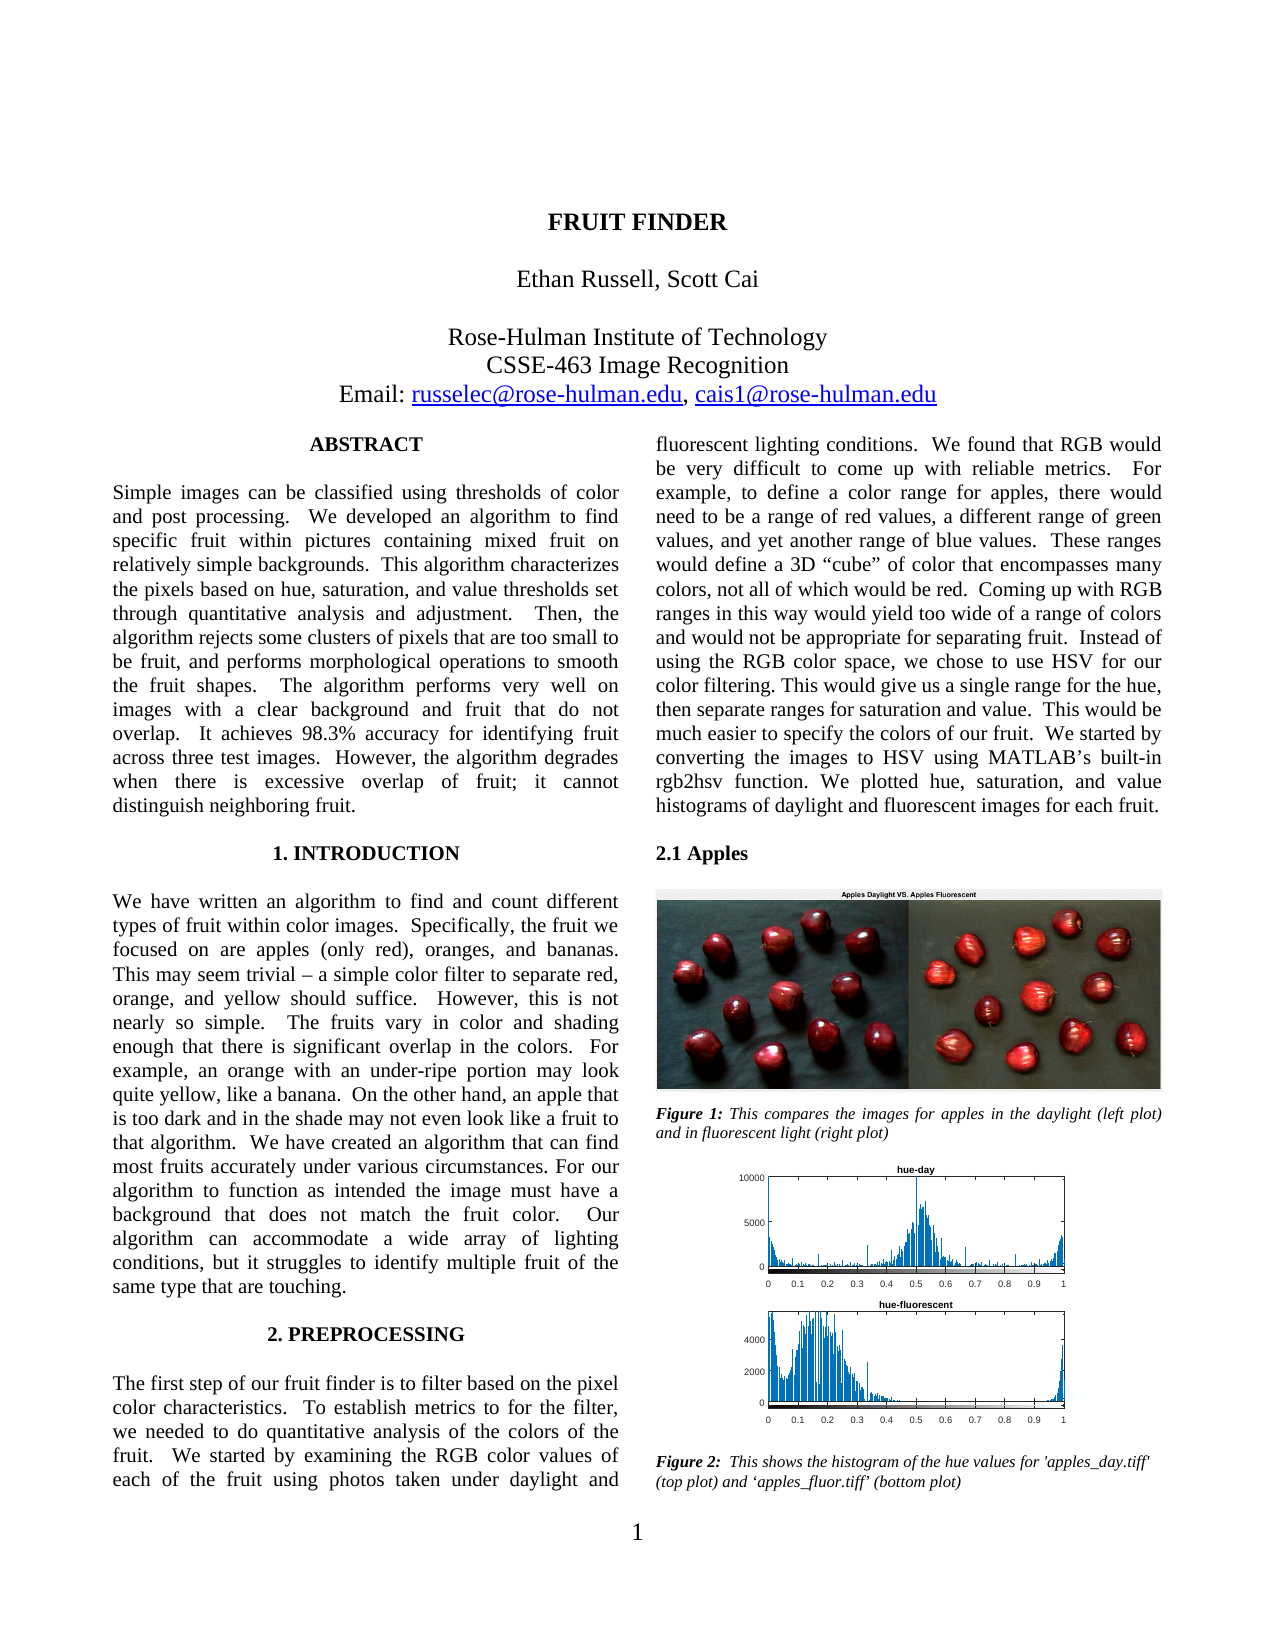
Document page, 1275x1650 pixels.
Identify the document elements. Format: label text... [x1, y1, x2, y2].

subtitle Fruit Finder [112, 207, 1162, 236]
text Email: russelec@rose-hulman.edu, cais1@rose-hulman.edu [112, 379, 1162, 408]
subtitle Abstract [112, 432, 619, 456]
text Figure 1: This compares the images for apples in the daylight (left plot) and in fluorescent light (right plot) [656, 1104, 1162, 1142]
text We have written an algorithm to find and count different types of fruit within color images. Specifically, the fruit we focused on are apples (only red), oranges, and bananas. This may seem trivial – a simple color filter to separate red, orange, and yellow should suffice. However, this is not nearly so simple. The fruits vary in color and shading enough that there is significant overlap in the colors. For example, an orange with an under-ripe portion may look quite yellow, like a banana. On the other hand, an apple that is too dark and in the shade may not even look like a fruit to that algorithm. We have created an algorithm that can find most fruits accurately under various circumstances. For our algorithm to function as intended the image must have a background that does not match the fruit color. Our algorithm can accommodate a wide array of lighting conditions, but it struggles to identify multiple fruit of the same type that are touching. [112, 889, 619, 1298]
text 2.1 Apples [656, 841, 1162, 865]
text CSSE-463 Image Recognition [112, 351, 1162, 379]
text Figure 2: This shows the histogram of the hue values for 'apples_day.tiff' (top plot) and ‘apples_fluor.tiff’ (bottom plot) [656, 1452, 1162, 1491]
text Ethan Russell, Scott Cai [112, 264, 1162, 293]
picture [655, 889, 1163, 1092]
text Simple images can be classified using thresholds of color and post processing. We developed an algorithm to find specific fruit within pictures containing mixed fruit on relatively simple backgrounds. This algorithm characterizes the pixels based on hue, saturation, and value thresholds set through quantitative analysis and adjustment. Then, the algorithm rejects some clusters of pixels that are too small to be fruit, and performs morphological operations to smooth the fruit shapes. The algorithm performs very well on images with a clear background and fruit that do not overlap. It achieves 98.3% accuracy for identifying fruit across three test images. However, the algorithm degrades when there is excessive overlap of fruit; it cannot distinguish neighboring fruit. [112, 480, 619, 817]
text 2. PREpROCESSing [112, 1322, 619, 1346]
text 1. Introduction [112, 841, 619, 865]
text Rose-Hulman Institute of Technology [112, 322, 1162, 351]
text The first step of our fruit finder is to filter based on the pixel color characteristics. To establish metrics to for the filter, we needed to do quantitative analysis of the colors of the fruit. We started by examining the RGB color values of each of the fruit using photos taken under daylight and fluorescent lighting conditions. We found that RGB would be very difficult to come up with reliable metrics. For example, to define a color range for apples, there would need to be a range of red values, a different range of green values, and yet another range of blue values. These ranges would define a 3D “cube” of color that encompasses many colors, not all of which would be red. Coming up with RGB ranges in this way would yield too wide of a range of colors and would not be appropriate for separating fruit. Instead of using the RGB color space, we chose to use HSV for our color filtering. This would give us a single range for the hue, then separate ranges for saturation and value. This would be much easier to specify the colors of our fruit. We started by converting the images to HSV using MATLAB’s built-in rgb2hsv function. We plotted hue, saturation, and value histograms of daylight and fluorescent images for each fruit. [656, 432, 1162, 817]
